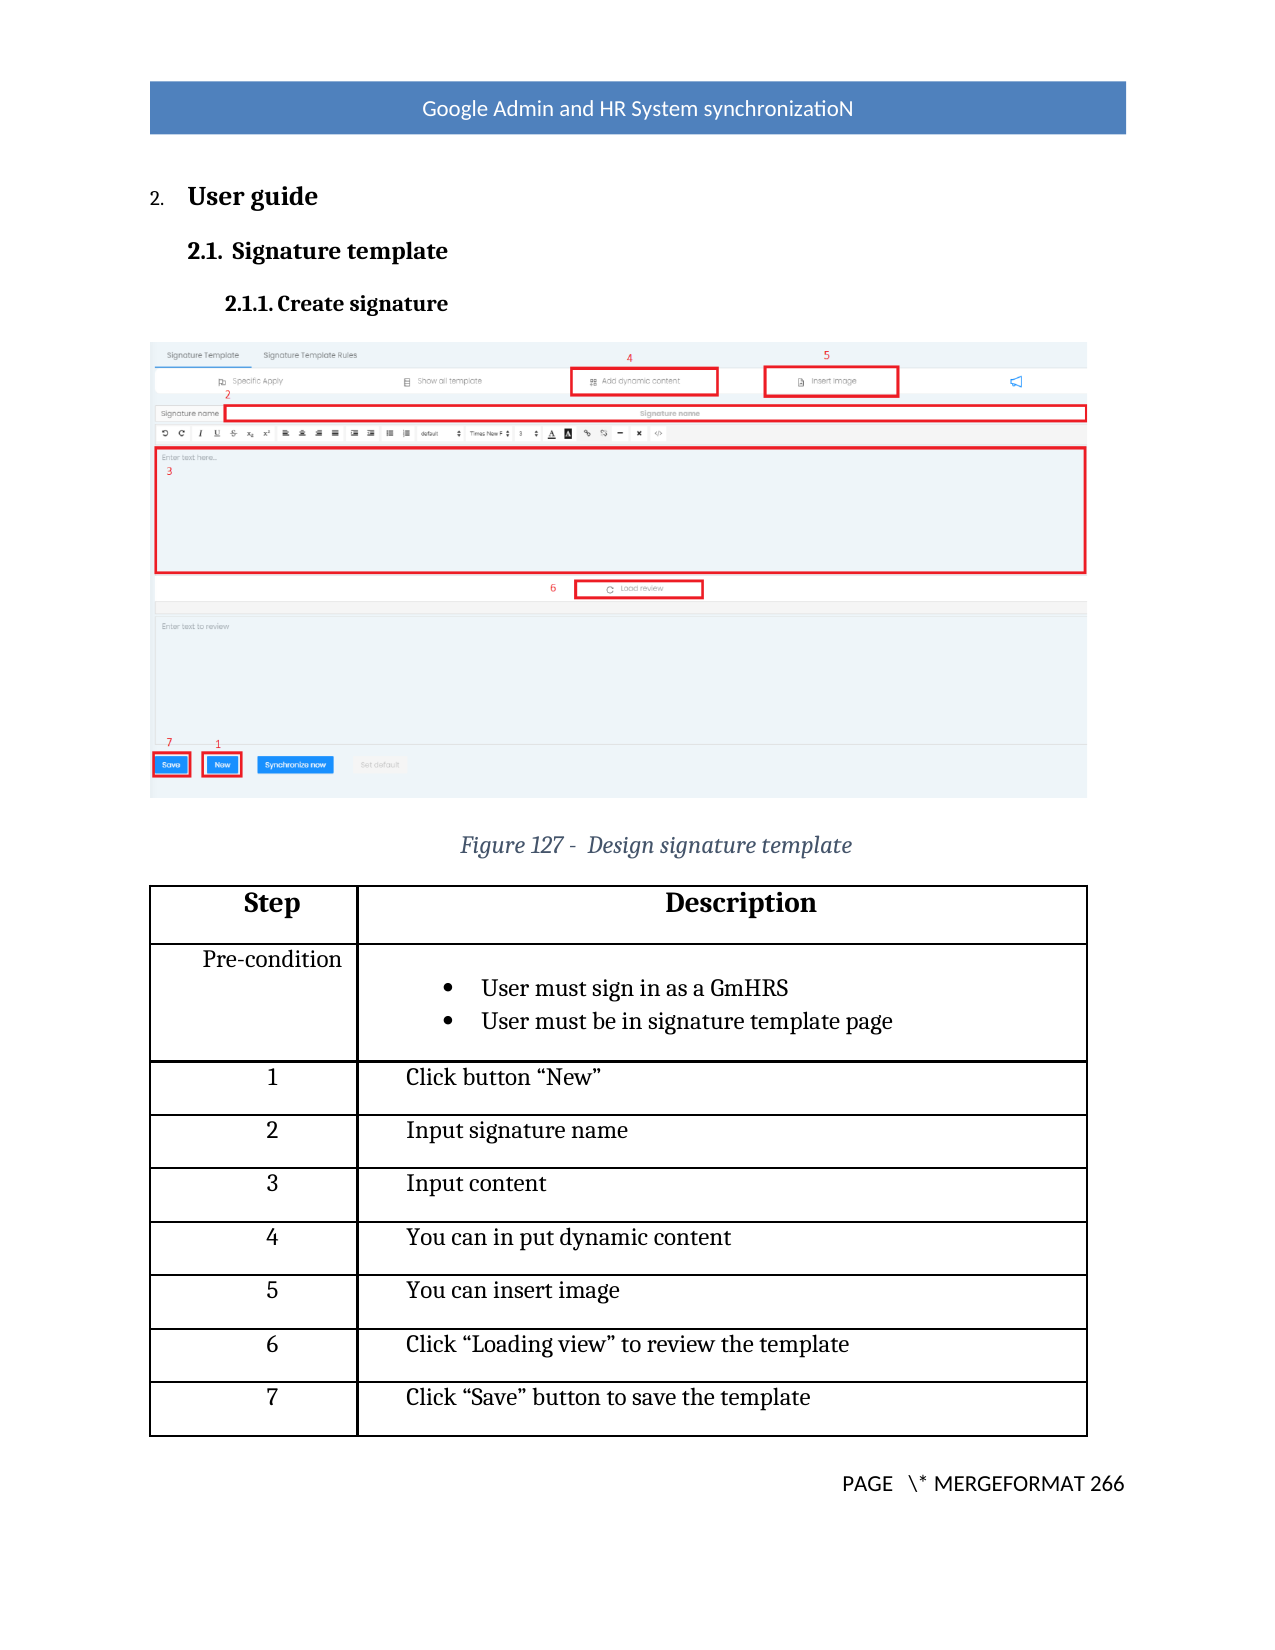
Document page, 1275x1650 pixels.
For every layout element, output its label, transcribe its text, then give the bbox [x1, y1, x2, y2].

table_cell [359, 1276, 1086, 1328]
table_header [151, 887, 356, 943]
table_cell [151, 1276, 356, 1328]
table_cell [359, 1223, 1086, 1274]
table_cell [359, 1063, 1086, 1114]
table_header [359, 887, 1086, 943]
subtitle Create signature [225, 291, 1125, 317]
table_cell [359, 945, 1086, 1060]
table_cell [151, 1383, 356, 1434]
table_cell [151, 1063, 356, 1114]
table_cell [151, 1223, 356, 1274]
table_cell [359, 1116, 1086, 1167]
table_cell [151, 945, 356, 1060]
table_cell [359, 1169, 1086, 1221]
subtitle Signature template [187, 237, 1125, 266]
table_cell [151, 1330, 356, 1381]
subtitle User guide [150, 181, 1125, 212]
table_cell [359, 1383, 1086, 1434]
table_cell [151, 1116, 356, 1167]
text Figure 127 - Design signature template [187, 831, 1125, 859]
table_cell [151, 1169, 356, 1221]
picture [150, 342, 1088, 798]
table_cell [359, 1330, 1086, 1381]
